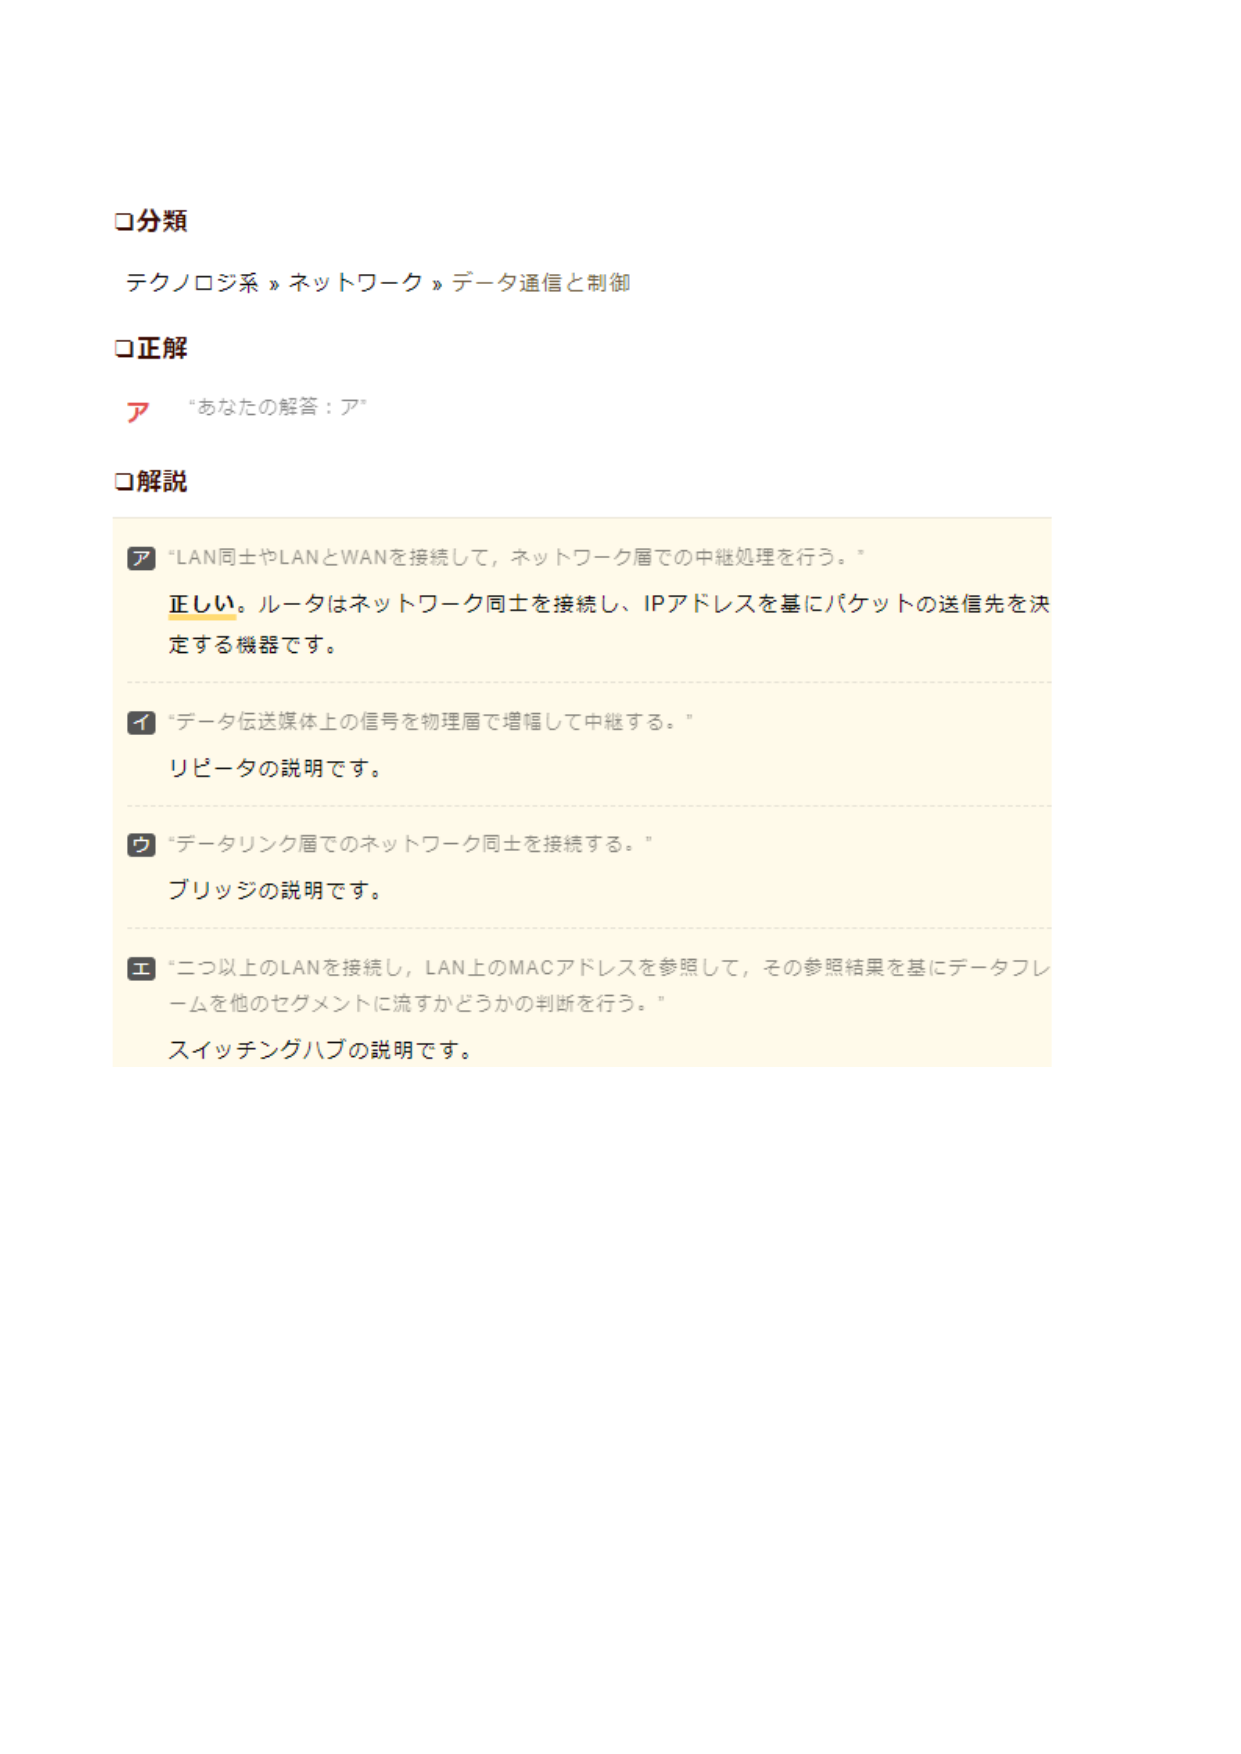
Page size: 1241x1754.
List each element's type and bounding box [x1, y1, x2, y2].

picture [112, 202, 1052, 1067]
